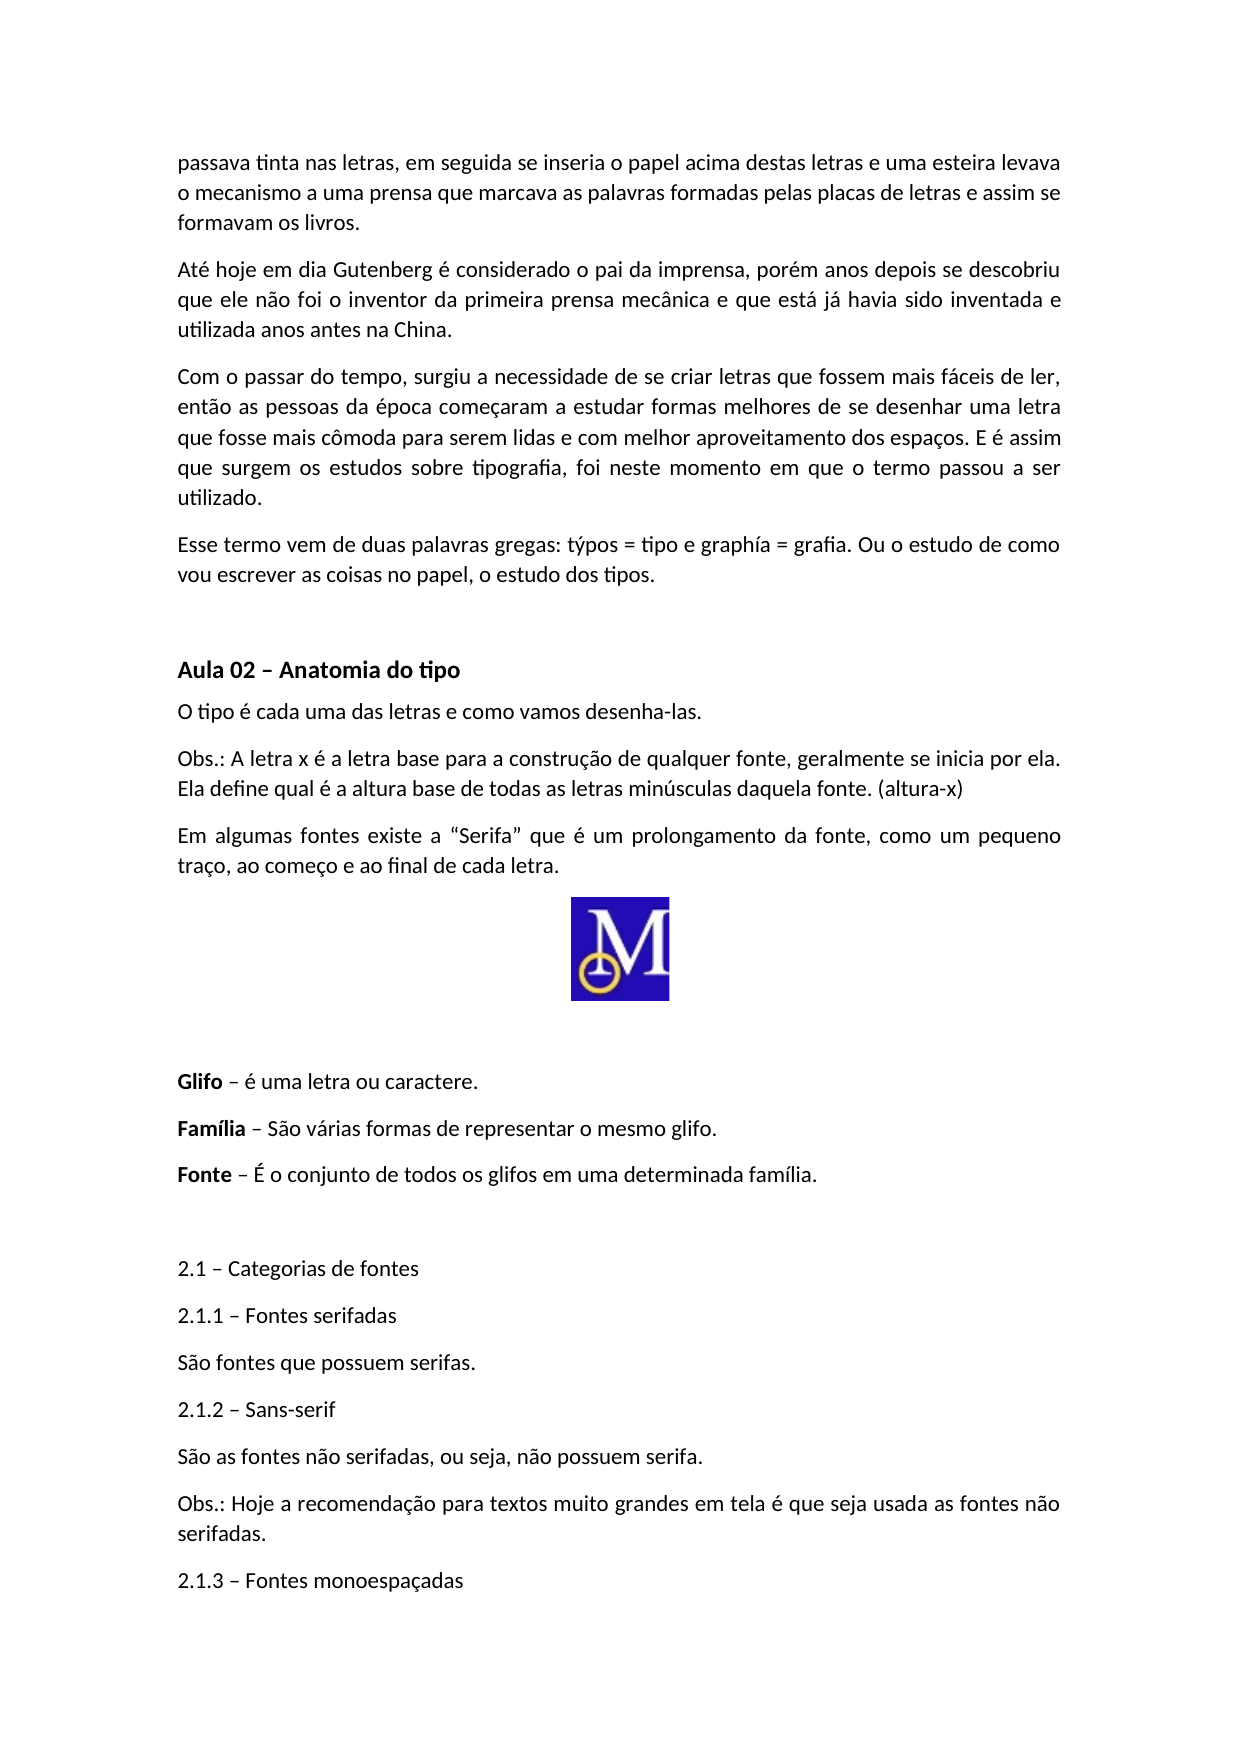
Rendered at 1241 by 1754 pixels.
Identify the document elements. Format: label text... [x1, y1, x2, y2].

text 2.1.1 – Fontes serifadas [177, 1301, 1063, 1329]
text Até hoje em dia Gutenberg é considerado o pai da imprensa, porém anos depois se descobriu que ele não foi o inventor da primeira prensa mecânica e que está já havia sido inventada e utilizada anos antes na China. [177, 255, 1063, 343]
text 2.1 – Categorias de fontes [177, 1254, 1063, 1282]
text O tipo é cada uma das letras e como vamos desenha-las. [177, 697, 1063, 725]
text 2.1.3 – Fontes monoespaçadas [177, 1566, 1063, 1594]
text Obs.: Hoje a recomendação para textos muito grandes em tela é que seja usada as fontes não serifadas. [177, 1489, 1063, 1547]
text Família – São várias formas de representar o mesmo glifo. [177, 1114, 1063, 1142]
text Esse termo vem de duas palavras gregas: týpos = tipo e graphía = grafia. Ou o estudo de como vou escrever as coisas no papel, o estudo dos tipos. [177, 530, 1063, 588]
text São as fontes não serifadas, ou seja, não possuem serifa. [177, 1442, 1063, 1470]
text 2.1.2 – Sans-serif [177, 1395, 1063, 1423]
text Com o passar do tempo, surgiu a necessidade de se criar letras que fossem mais fáceis de ler, então as pessoas da época começaram a estudar formas melhores de se desenhar uma letra que fosse mais cômoda para serem lidas e com melhor aproveitamento dos espaços. E é assim que surgem os estudos sobre tipografia, foi neste momento em que o termo passou a ser utilizado. [177, 362, 1063, 511]
text Em algumas fontes existe a “Serifa” que é um prolongamento da fonte, como um pequeno traço, ao começo e ao final de cada letra. [177, 821, 1063, 879]
text São fontes que possuem serifas. [177, 1348, 1063, 1376]
text Glifo – é uma letra ou caractere. [177, 1067, 1063, 1095]
text Obs.: A letra x é a letra base para a construção de qualquer fonte, geralmente se inicia por ela. Ela define qual é a altura base de todas as letras minúsculas daquela fonte. (altura-x) [177, 744, 1063, 802]
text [177, 148, 1063, 236]
subtitle Aula 02 – Anatomia do tipo [177, 654, 1063, 684]
text Fonte – É o conjunto de todos os glifos em uma determinada família. [177, 1161, 1063, 1188]
picture [571, 897, 670, 1001]
